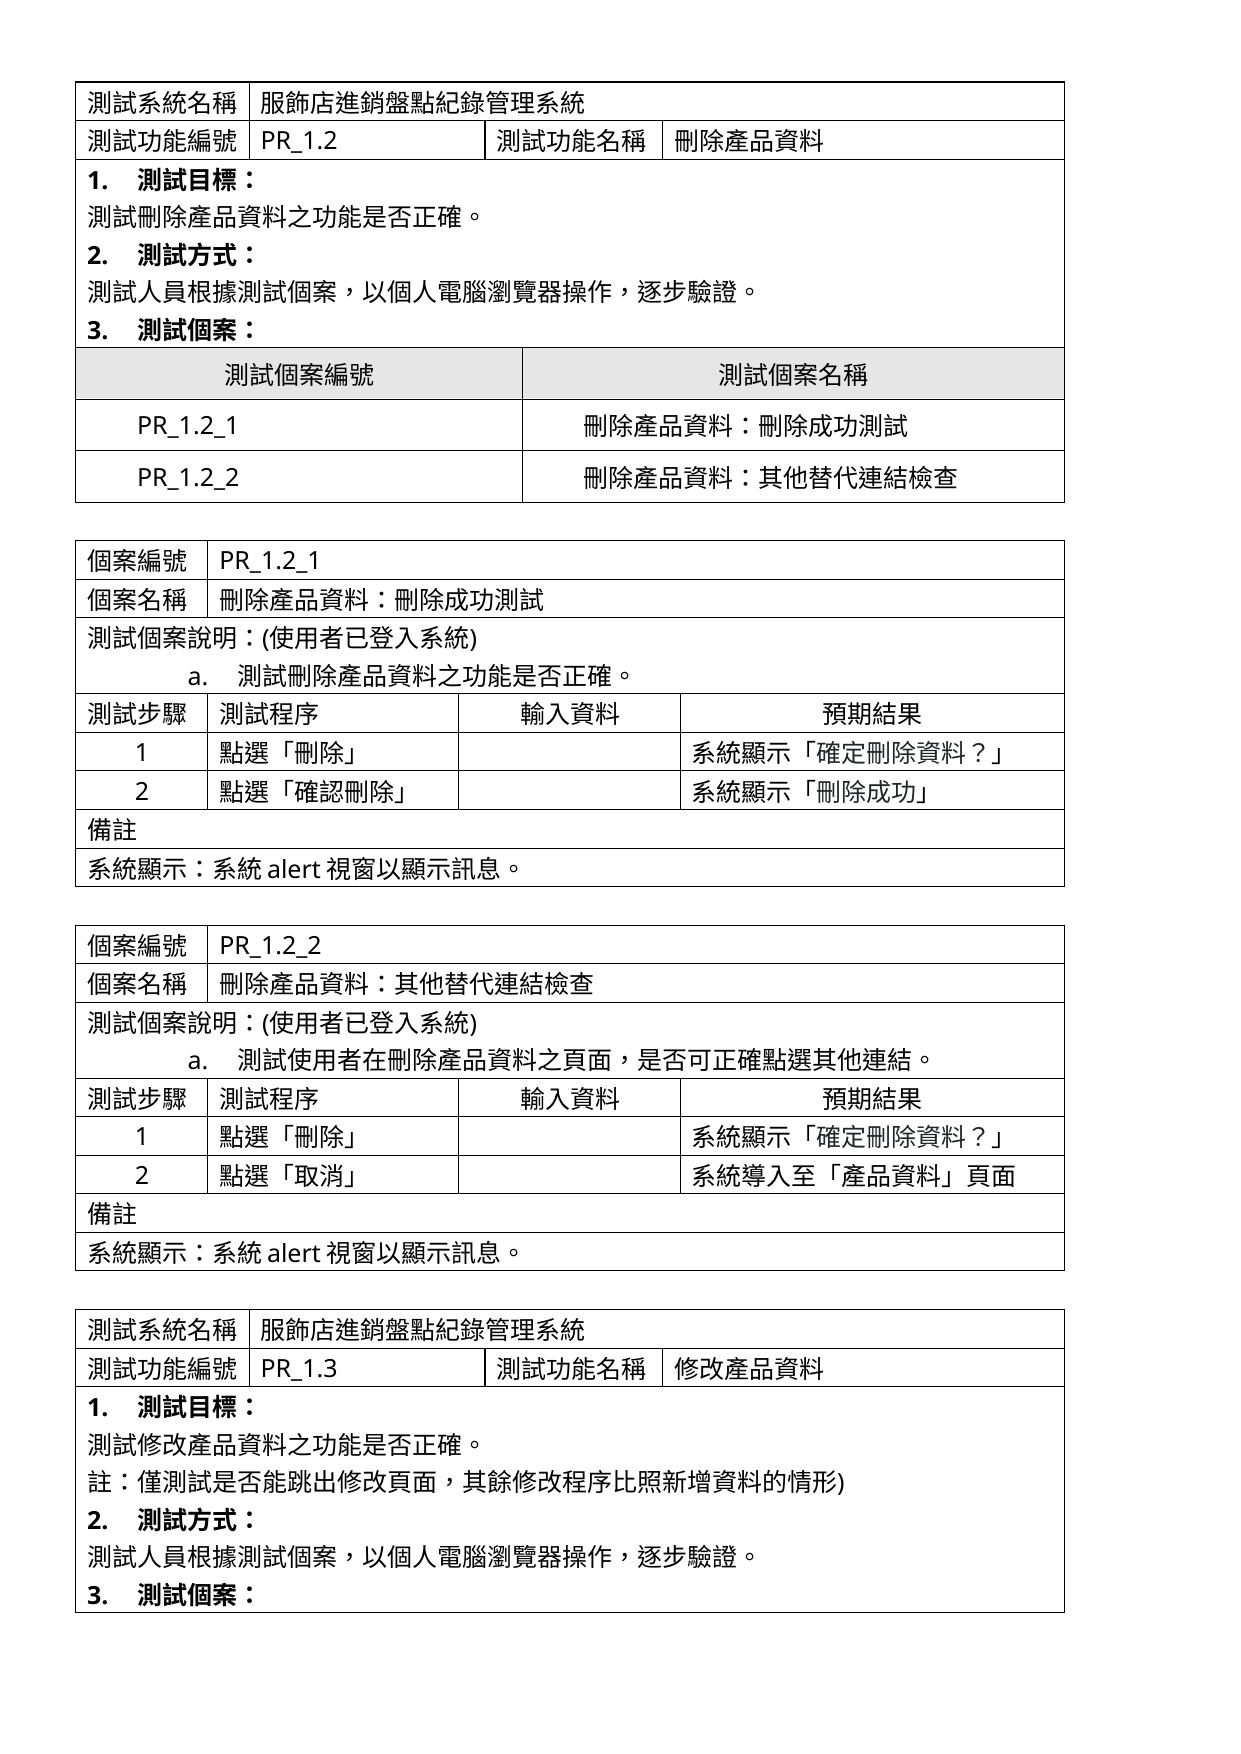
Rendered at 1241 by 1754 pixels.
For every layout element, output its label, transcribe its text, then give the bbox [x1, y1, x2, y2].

table_cell 系統導入至「產品資料」頁面 [681, 1156, 1064, 1193]
table_cell 測試個案說明：(使用者已登入系統) 測試刪除產品資料之功能是否正確。 [76, 618, 1064, 693]
table_cell 備註 [76, 1194, 1064, 1232]
table_cell 個案名稱 [76, 580, 207, 617]
table_cell PR_1.2 [250, 121, 484, 158]
table_cell 測試個案說明：(使用者已登入系統) 測試使用者在刪除產品資料之頁面，是否可正確點選其他連結。 [76, 1003, 1064, 1078]
table_cell 點選「取消」 [208, 1156, 458, 1193]
table_header PR_1.2_1 [208, 541, 1064, 579]
table_cell PR_1.3 [250, 1349, 484, 1386]
table_cell 測試程序 [208, 694, 458, 732]
table_cell 系統顯示「確定刪除資料？」 [681, 733, 1064, 770]
table_cell 系統顯示「確定刪除資料？」 [681, 1117, 1064, 1155]
table_cell 刪除產品資料：刪除成功測試 [208, 580, 1064, 617]
table_cell 測試程序 [208, 1079, 458, 1116]
table_cell 測試步驟 [76, 1079, 207, 1116]
table_header PR_1.2_2 [208, 926, 1064, 963]
table_cell 刪除產品資料 [663, 121, 1064, 158]
table_cell 刪除產品資料：刪除成功測試 [523, 400, 1064, 450]
table_header 個案編號 [76, 541, 207, 579]
table_cell 刪除產品資料：其他替代連結檢查 [523, 451, 1064, 502]
table_header 測試系統名稱 [76, 83, 249, 120]
table_cell 點選「刪除」 [208, 1117, 458, 1155]
table_cell 點選「刪除」 [208, 733, 458, 770]
table_cell 輸入資料 [459, 1079, 680, 1116]
table_cell 測試功能名稱 [486, 121, 662, 158]
table_cell 輸入資料 [459, 694, 680, 732]
table_header 服飾店進銷盤點紀錄管理系統 [250, 83, 1064, 120]
table_cell 測試步驟 [76, 694, 207, 732]
table_cell [459, 733, 680, 770]
table_cell 測試功能編號 [76, 1349, 249, 1386]
table_cell 預期結果 [681, 1079, 1064, 1116]
table_cell 預期結果 [681, 694, 1064, 732]
table_cell 測試個案編號 [76, 348, 522, 398]
table_cell 系統顯示：系統alert視窗以顯示訊息。 [76, 1233, 1064, 1270]
table_cell [459, 1156, 680, 1193]
table_cell 測試目標： 測試修改產品資料之功能是否正確。 註：僅測試是否能跳出修改頁面，其餘修改程序比照新增資料的情形) 測試方式： 測試人員根據測試個案，以個人電腦瀏覽器操作，逐步驗證。 測試個案： [76, 1387, 1064, 1612]
table_cell PR_1.2_2 [76, 451, 522, 502]
table_cell 點選「確認刪除」 [208, 771, 458, 809]
table_cell 測試功能編號 [76, 121, 249, 158]
table_cell 2 [76, 1156, 207, 1193]
table_cell [459, 771, 680, 809]
table_cell 修改產品資料 [663, 1349, 1064, 1386]
table_cell PR_1.2_1 [76, 400, 522, 450]
table_header 個案編號 [76, 926, 207, 963]
table_header 測試系統名稱 [76, 1310, 249, 1347]
table_cell 備註 [76, 810, 1064, 847]
table_cell 測試功能名稱 [486, 1349, 662, 1386]
table_cell 個案名稱 [76, 964, 207, 1002]
table_header 服飾店進銷盤點紀錄管理系統 [250, 1310, 1064, 1347]
table_cell 測試目標： 測試刪除產品資料之功能是否正確。 測試方式： 測試人員根據測試個案，以個人電腦瀏覽器操作，逐步驗證。 測試個案： [76, 160, 1064, 347]
table_cell 系統顯示：系統alert視窗以顯示訊息。 [76, 849, 1064, 886]
table_cell 測試個案名稱 [523, 348, 1064, 398]
table_cell 刪除產品資料：其他替代連結檢查 [208, 964, 1064, 1002]
table_cell 系統顯示「刪除成功」 [681, 771, 1064, 809]
table_cell 2 [76, 771, 207, 809]
table_cell [459, 1117, 680, 1155]
table_cell 1 [76, 1117, 207, 1155]
table_cell 1 [76, 733, 207, 770]
